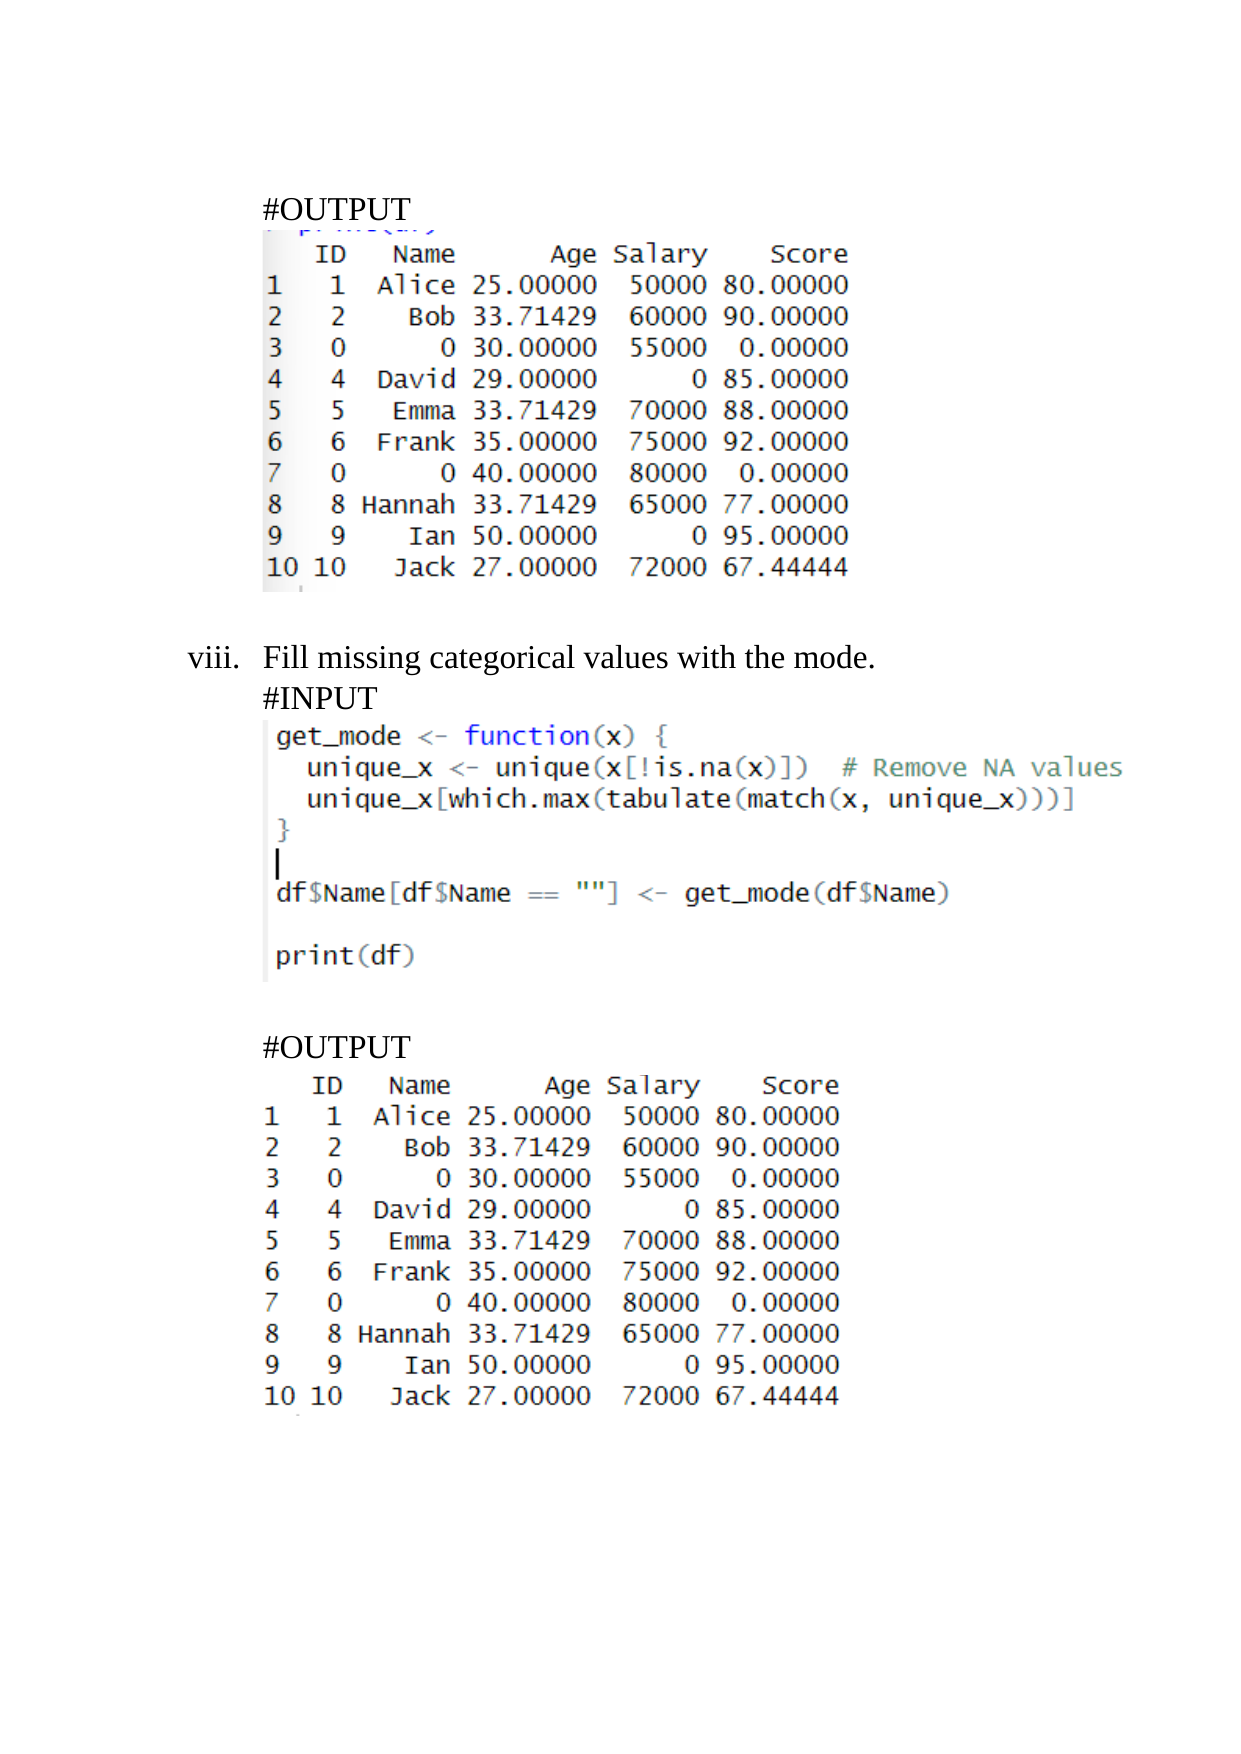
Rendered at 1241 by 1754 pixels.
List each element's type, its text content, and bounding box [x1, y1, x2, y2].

text #OUTPUT [263, 1027, 1211, 1066]
picture [262, 230, 849, 592]
text #OUTPUT [263, 189, 1211, 227]
list Fill missing categorical values with the mode. #INPUT [187, 637, 876, 717]
picture [264, 1075, 840, 1416]
picture [262, 720, 1123, 982]
